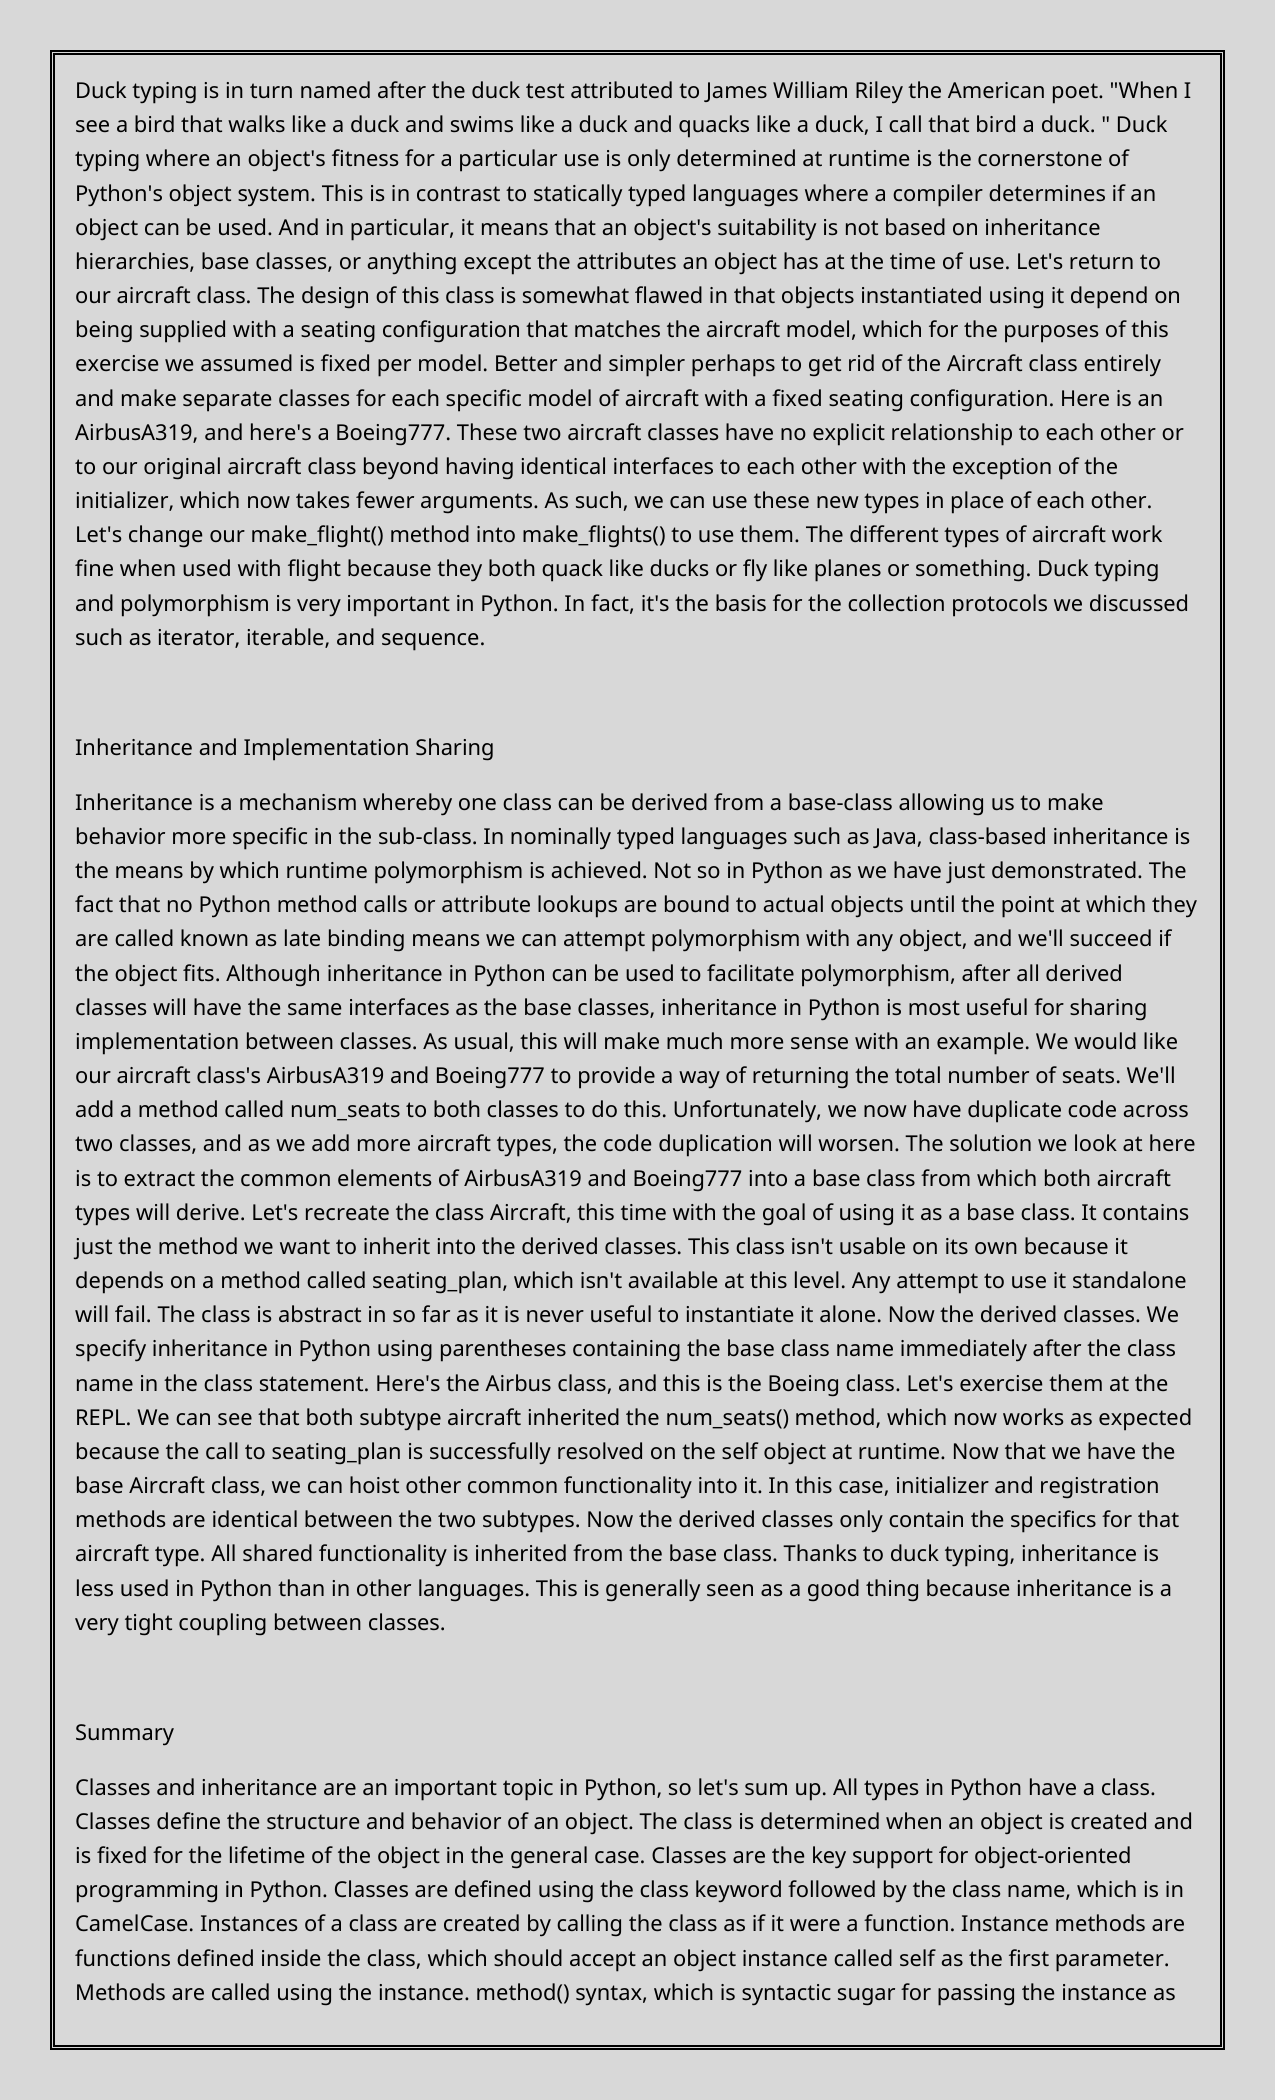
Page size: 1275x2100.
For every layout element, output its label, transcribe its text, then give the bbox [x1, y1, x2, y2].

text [75, 1772, 1200, 2006]
text Summary [75, 1717, 1200, 1746]
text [75, 75, 1200, 651]
text Inheritance is a mechanism whereby one class can be derived from a base-class allowing us to make behavior more specific in the sub-class. In nominally typed languages such as Java, class-based inheritance is the means by which runtime polymorphism is achieved. Not so in Python as we have just demonstrated. The fact that no Python method calls or attribute lookups are bound to actual objects until the point at which they are called known as late binding means we can attempt polymorphism with any object, and we'll succeed if the object fits. Although inheritance in Python can be used to facilitate polymorphism, after all derived classes will have the same interfaces as the base classes, inheritance in Python is most useful for sharing implementation between classes. As usual, this will make much more sense with an example. We would like our aircraft class's AirbusA319 and Boeing777 to provide a way of returning the total number of seats. We'll add a method called num_seats to both classes to do this. Unfortunately, we now have duplicate code across two classes, and as we add more aircraft types, the code duplication will worsen. The solution we look at here is to extract the common elements of AirbusA319 and Boeing777 into a base class from which both aircraft types will derive. Let's recreate the class Aircraft, this time with the goal of using it as a base class. It contains just the method we want to inherit into the derived classes. This class isn't usable on its own because it depends on a method called seating_plan, which isn't available at this level. Any attempt to use it standalone will fail. The class is abstract in so far as it is never useful to instantiate it alone. Now the derived classes. We specify inheritance in Python using parentheses containing the base class name immediately after the class name in the class statement. Here's the Airbus class, and this is the Boeing class. Let's exercise them at the REPL. We can see that both subtype aircraft inherited the num_seats() method, which now works as expected because the call to seating_plan is successfully resolved on the self object at runtime. Now that we have the base Aircraft class, we can hoist other common functionality into it. In this case, initializer and registration methods are identical between the two subtypes. Now the derived classes only contain the specifics for that aircraft type. All shared functionality is inherited from the base class. Thanks to duck typing, inheritance is less used in Python than in other languages. This is generally seen as a good thing because inheritance is a very tight coupling between classes. [75, 787, 1200, 1636]
text Inheritance and Implementation Sharing [75, 732, 1200, 761]
